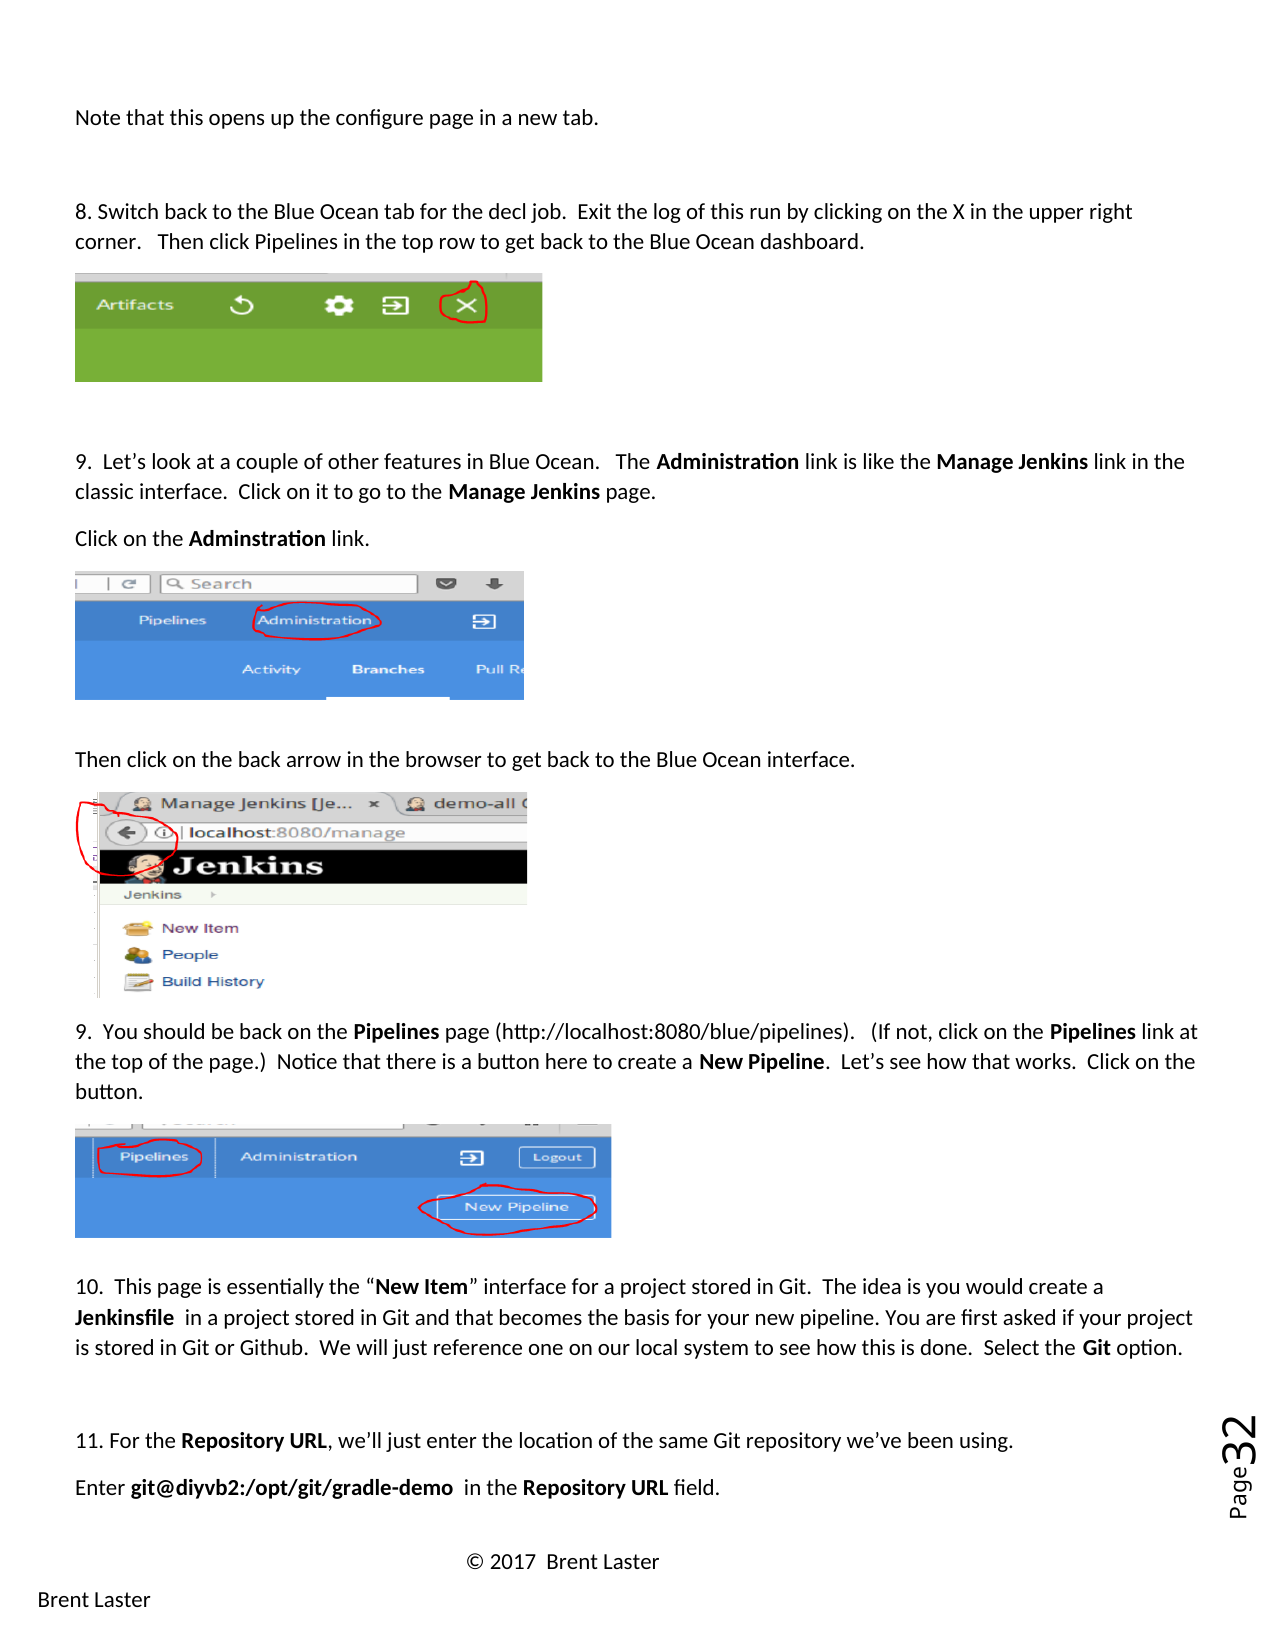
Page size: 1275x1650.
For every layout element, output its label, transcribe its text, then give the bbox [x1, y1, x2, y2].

text Note that this opens up the configure page in a new tab. [75, 103, 1200, 131]
picture [75, 571, 524, 727]
text Click on the Adminstration link. [75, 524, 1200, 552]
text 11. For the Repository URL, we’ll just enter the location of the same Git repository we’ve been using. [75, 1427, 1200, 1454]
picture [75, 792, 528, 998]
text 10. This page is essentially the “New Item” interface for a project stored in Git. The idea is you would create a Jenkinsfile in a project stored in Git and that becomes the basis for your new pipeline. You are first asked if your project is stored in Git or Github. We will just reference one on our local system to see how this is done. Select the Git option. [75, 1272, 1200, 1361]
text Then click on the back arrow in the browser to get back to the Blue Ocean interface. [75, 745, 1200, 773]
picture [75, 273, 543, 382]
text 8. Switch back to the Blue Ocean tab for the decl job. Exit the log of this run by clicking on the X in the upper right corner. Then click Pipelines in the top row to get back to the Blue Ocean dashboard. [75, 197, 1200, 255]
picture [75, 1124, 612, 1254]
text 9. You should be back on the Pipelines page (http://localhost:8080/blue/pipelines). (If not, click on the Pipelines link at the top of the page.) Notice that there is a button here to create a New Pipeline. Let’s see how that works. Click on the button. [75, 1017, 1200, 1105]
text 9. Let’s look at a couple of other features in Blue Ocean. The Administration link is like the Manage Jenkins link in the classic interface. Click on it to go to the Manage Jenkins page. [75, 447, 1200, 505]
text Enter git@diyvb2:/opt/git/gradle-demo in the Repository URL field. [75, 1473, 1200, 1501]
